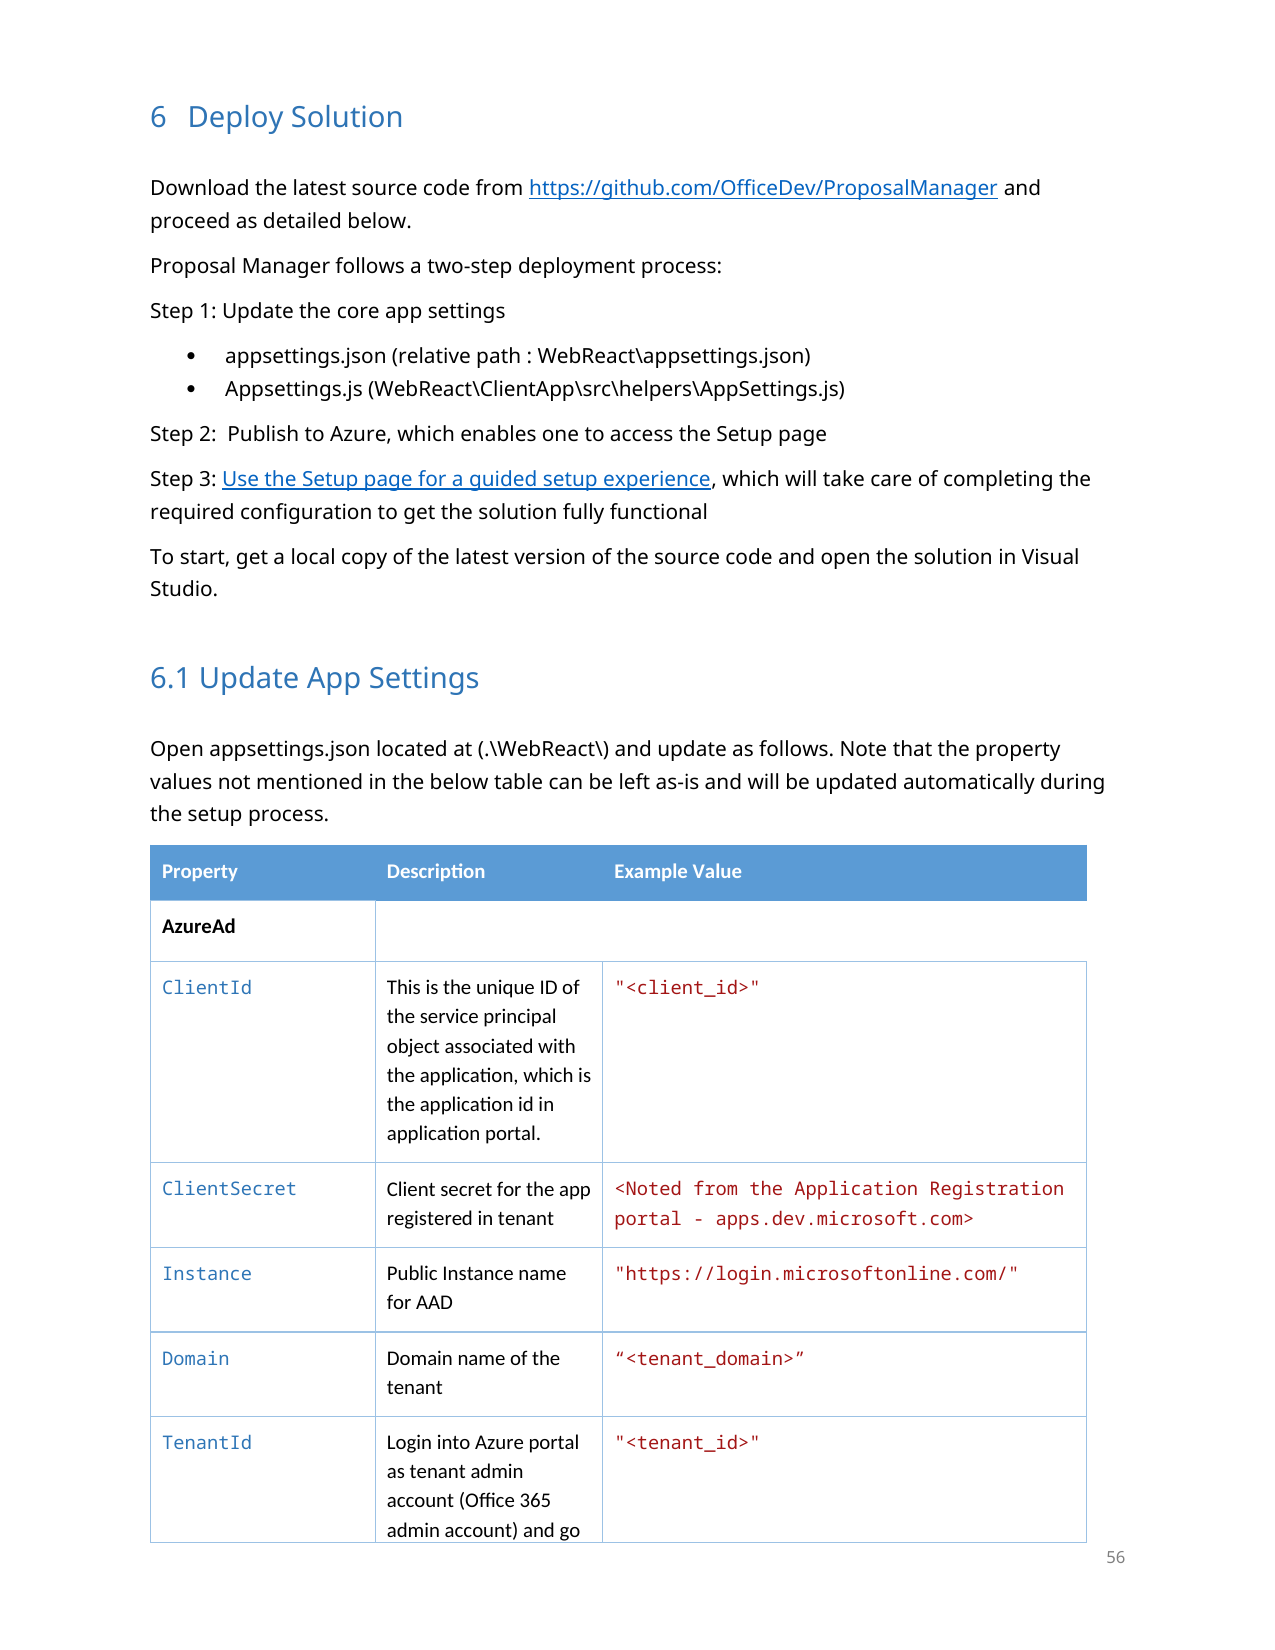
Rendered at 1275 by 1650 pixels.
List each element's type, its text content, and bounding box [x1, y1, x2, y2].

table_cell "https://login.microsoftonline.com/" [603, 1248, 1086, 1331]
table_cell TenantId [151, 1417, 375, 1542]
table_header Description [376, 846, 602, 900]
table_cell Instance [151, 1248, 375, 1331]
table_cell Domain name of the tenant [376, 1333, 602, 1416]
table_cell Public Instance name for AAD [376, 1248, 602, 1331]
text To start, get a local copy of the latest version of the source code and open the solution in Visual Studio. [150, 542, 1125, 603]
subtitle 6.1 Update App Settings [150, 657, 1125, 697]
table_cell AzureAd [151, 901, 375, 961]
table_cell "<client_id>" [603, 962, 1086, 1162]
text Step 2: Publish to Azure, which enables one to access the Setup page [150, 419, 1125, 447]
table_cell <Noted from the Application Registration portal - apps.dev.microsoft.com> [603, 1163, 1086, 1247]
subtitle Deploy Solution [150, 96, 1125, 136]
text Open appsettings.json located at (.\WebReact\) and update as follows. Note that the property values not mentioned in the below table can be left as-is and will be updated automatically during the setup process. [150, 734, 1125, 828]
text Step 3: Use the Setup page for a guided setup experience, which will take care of completing the required configuration to get the solution fully functional [150, 464, 1125, 525]
table_header Example Value [603, 846, 1086, 900]
list appsettings.json (relative path : WebReact\appsettings.json) [187, 341, 1125, 370]
text Proposal Manager follows a two-step deployment process: [150, 251, 1125, 279]
list Appsettings.js (WebReact\ClientApp\src\helpers\AppSettings.js) [187, 374, 1125, 402]
table_cell This is the unique ID of the service principal object associated with the application, which is the application id in application portal. [376, 962, 602, 1162]
table_cell Domain [151, 1333, 375, 1416]
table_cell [376, 1417, 602, 1542]
table_header Property [151, 846, 375, 900]
table_cell "<tenant_id>" [603, 1417, 1086, 1542]
table_cell ClientId [151, 962, 375, 1162]
text Step 1: Update the core app settings [150, 296, 1125, 325]
table_cell ClientSecret [151, 1163, 375, 1247]
table_cell Client secret for the app registered in tenant [376, 1163, 602, 1247]
text Download the latest source code from https://github.com/OfficeDev/ProposalManager and proceed as detailed below. [150, 173, 1125, 234]
table_cell “<tenant_domain>” [603, 1333, 1086, 1416]
